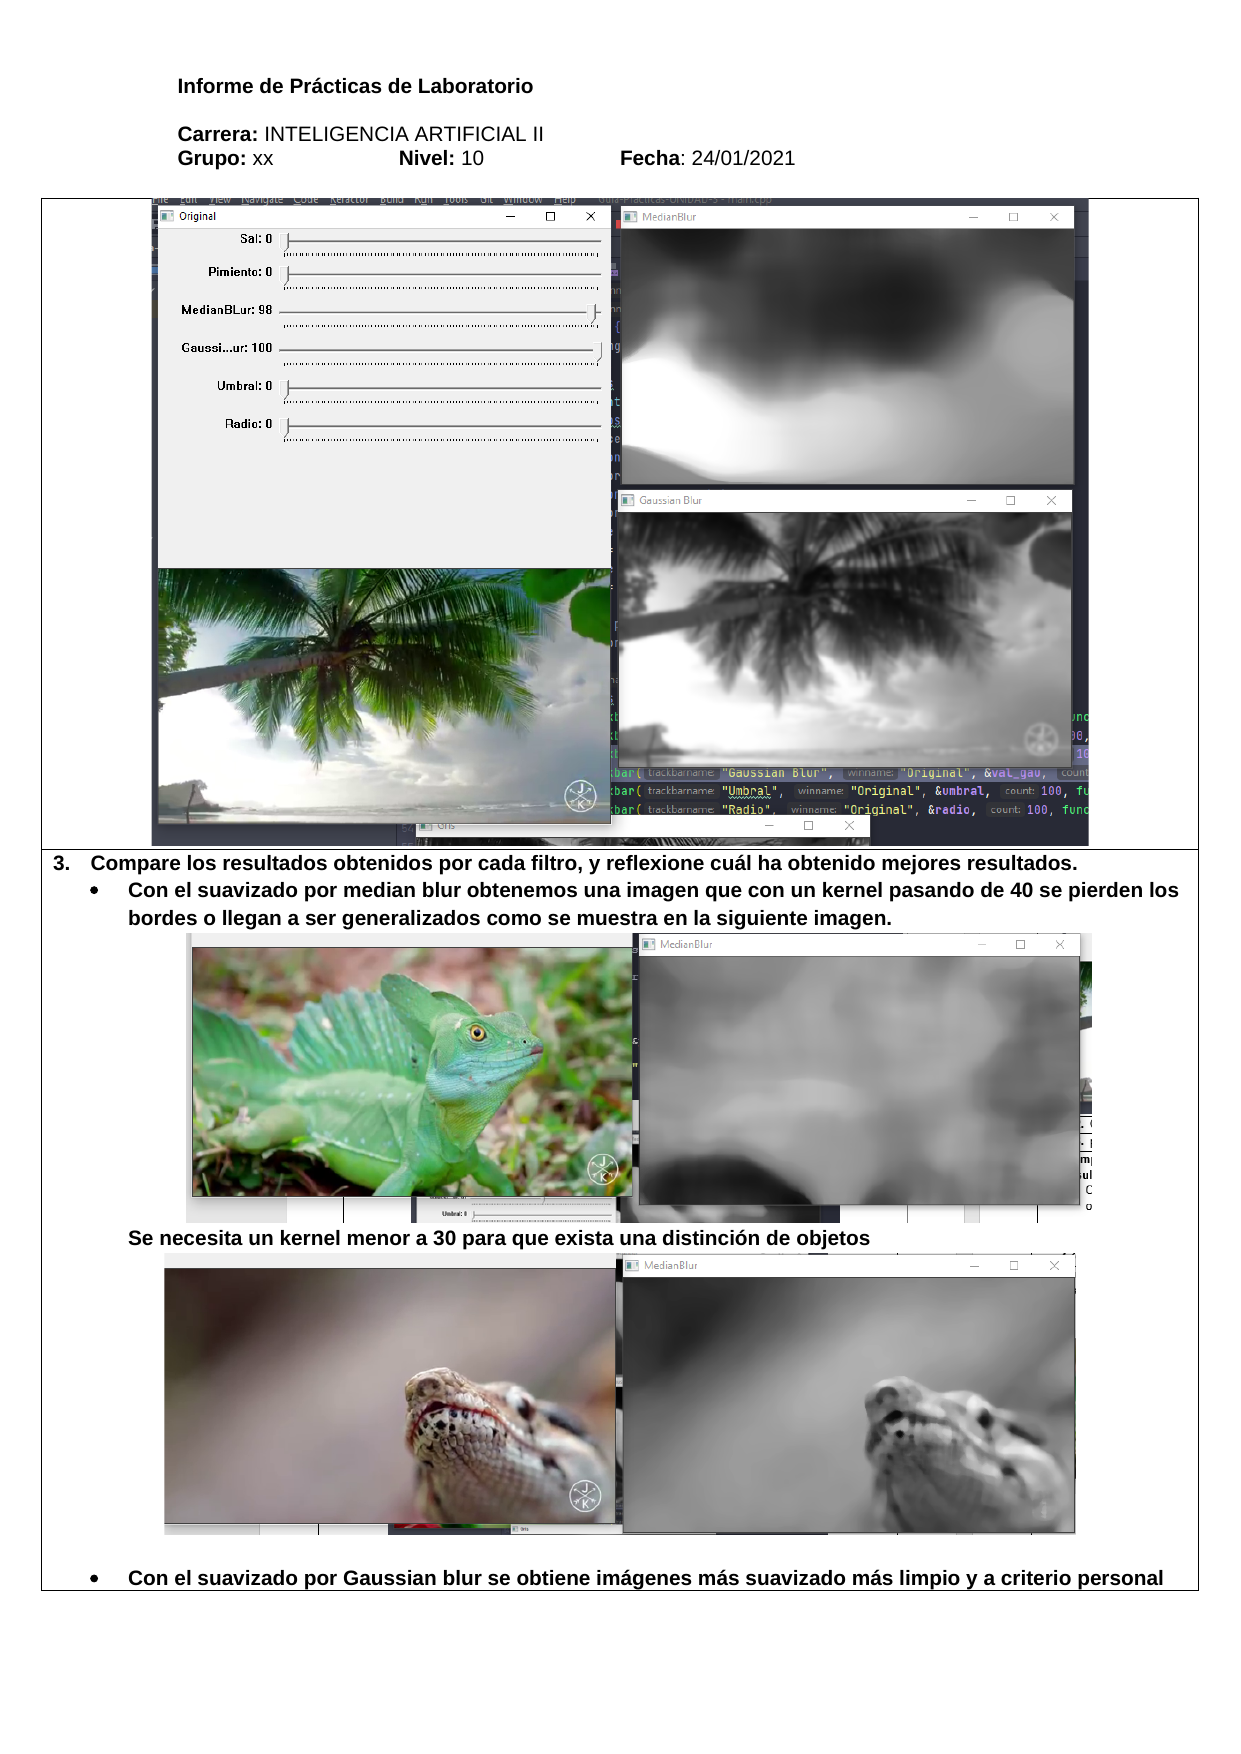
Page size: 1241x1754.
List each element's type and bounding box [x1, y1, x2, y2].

table_cell [42, 199, 1198, 849]
picture [164, 1253, 1076, 1535]
picture [151, 198, 1089, 846]
picture [186, 933, 1092, 1223]
table_cell [42, 850, 1198, 1590]
